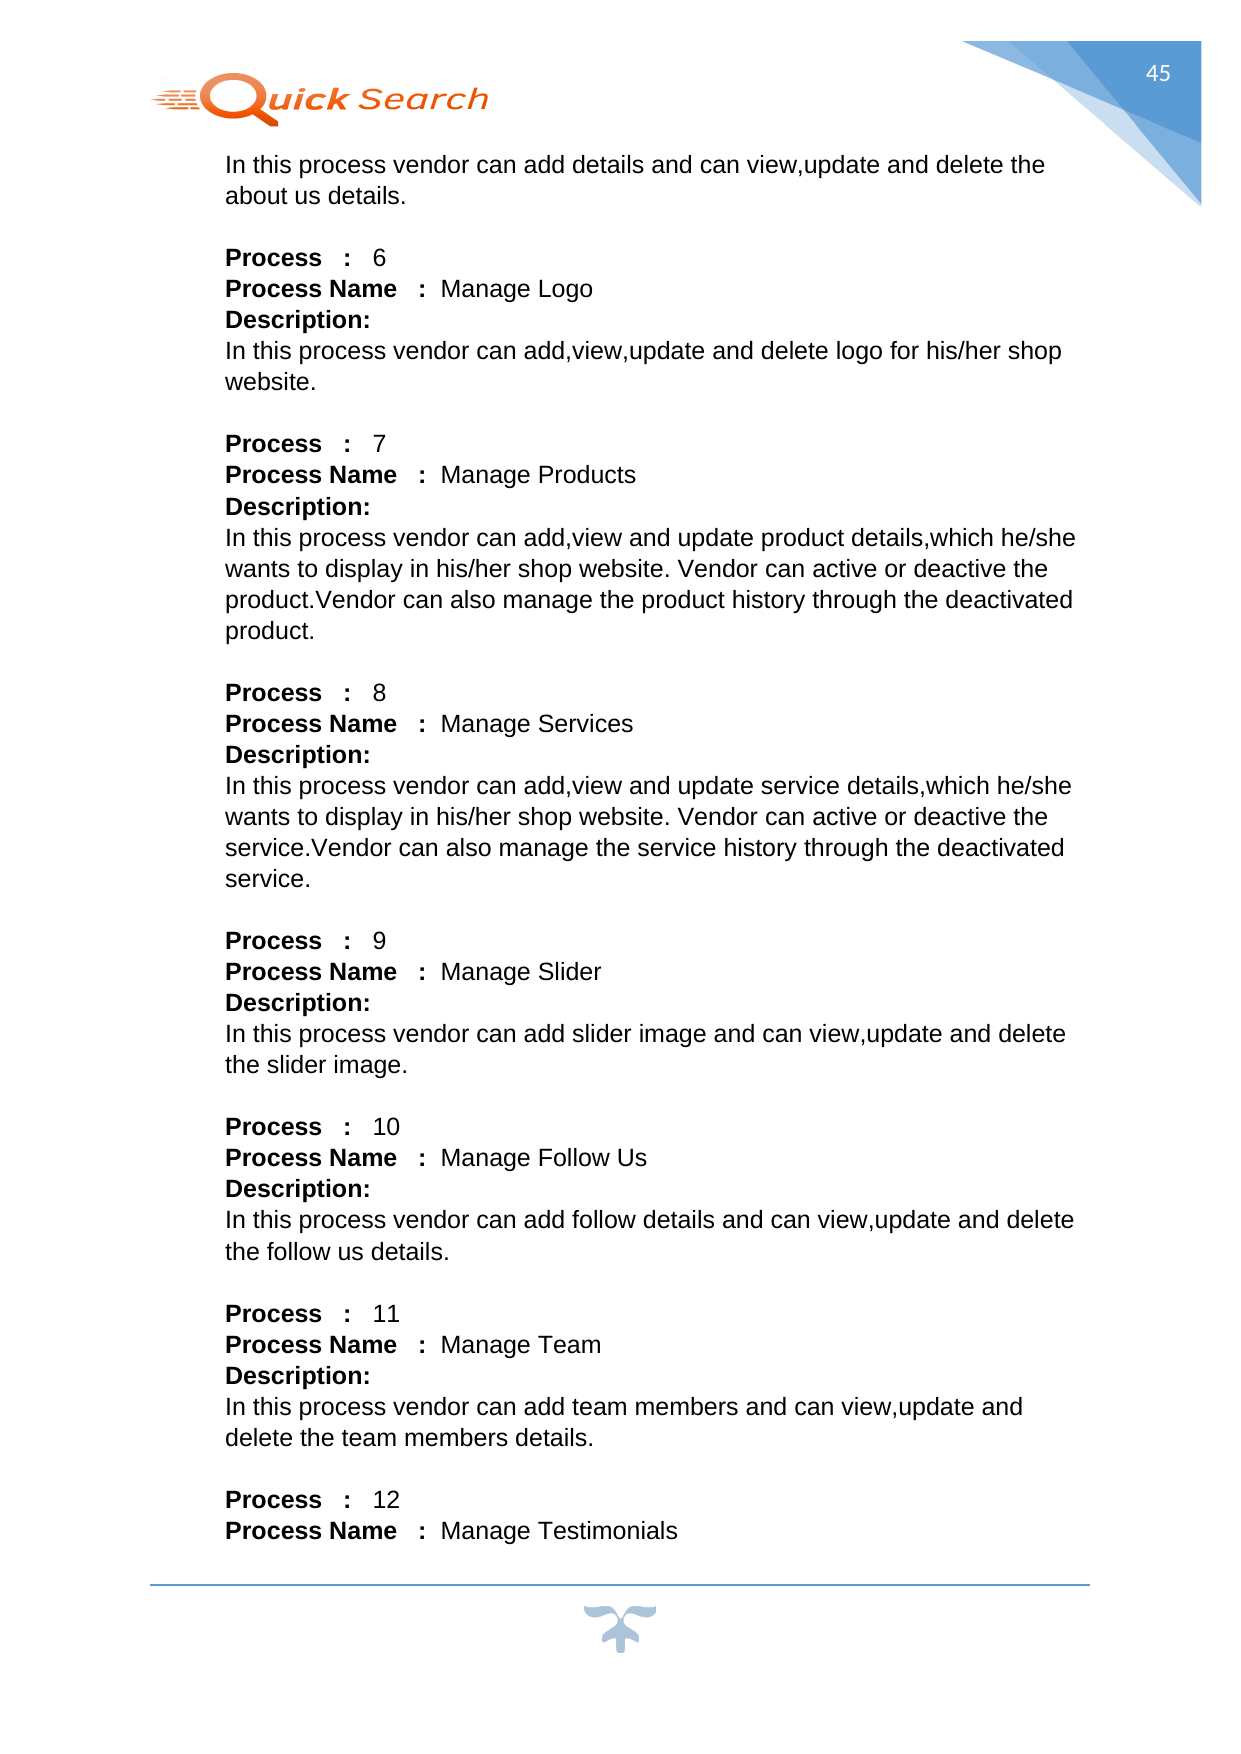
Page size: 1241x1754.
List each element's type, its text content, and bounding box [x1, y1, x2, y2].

list Process : 7 [225, 429, 1090, 458]
list In this process vendor can add,view and update service details,which he/she wants to display in his/her shop website. Vendor can active or deactive the service.Vendor can also manage the service history through the deactivated service. [225, 771, 1090, 893]
list Process Name : Manage Testimonials [225, 1516, 1090, 1544]
picture [150, 73, 488, 130]
list In this process vendor can add slider image and can view,update and delete the slider image. [225, 1019, 1090, 1079]
list Process : 10 [225, 1112, 1090, 1141]
list Description: [225, 305, 1090, 334]
list Process Name : Manage Slider [225, 957, 1090, 986]
list Description: [225, 1174, 1090, 1203]
list Description: [225, 1361, 1090, 1389]
list In this process vendor can add follow details and can view,update and delete the follow us details. [225, 1205, 1090, 1265]
list Description: [225, 491, 1090, 520]
list Description: [225, 740, 1090, 768]
list Process Name : Manage Follow Us [225, 1143, 1090, 1172]
list In this process vendor can add team members and can view,update and delete the team members details. [225, 1392, 1090, 1451]
list In this process vendor can add,view and update product details,which he/she wants to display in his/her shop website. Vendor can active or deactive the product.Vendor can also manage the product history through the deactivated product. [225, 522, 1090, 644]
list Process : 6 [225, 243, 1090, 272]
list Process Name : Manage Team [225, 1329, 1090, 1358]
list Process : 11 [225, 1298, 1090, 1327]
list Process Name : Manage Products [225, 460, 1090, 489]
list In this process vendor can add,view,update and delete logo for his/her shop website. [225, 336, 1090, 396]
list Process : 12 [225, 1485, 1090, 1513]
list In this process vendor can add details and can view,update and delete the about us details. [225, 150, 1090, 210]
list Process : 8 [225, 678, 1090, 706]
list Process Name : Manage Logo [225, 274, 1090, 303]
picture [962, 41, 1202, 207]
list Description: [225, 988, 1090, 1017]
list Process Name : Manage Services [225, 709, 1090, 737]
list Process : 9 [225, 926, 1090, 955]
